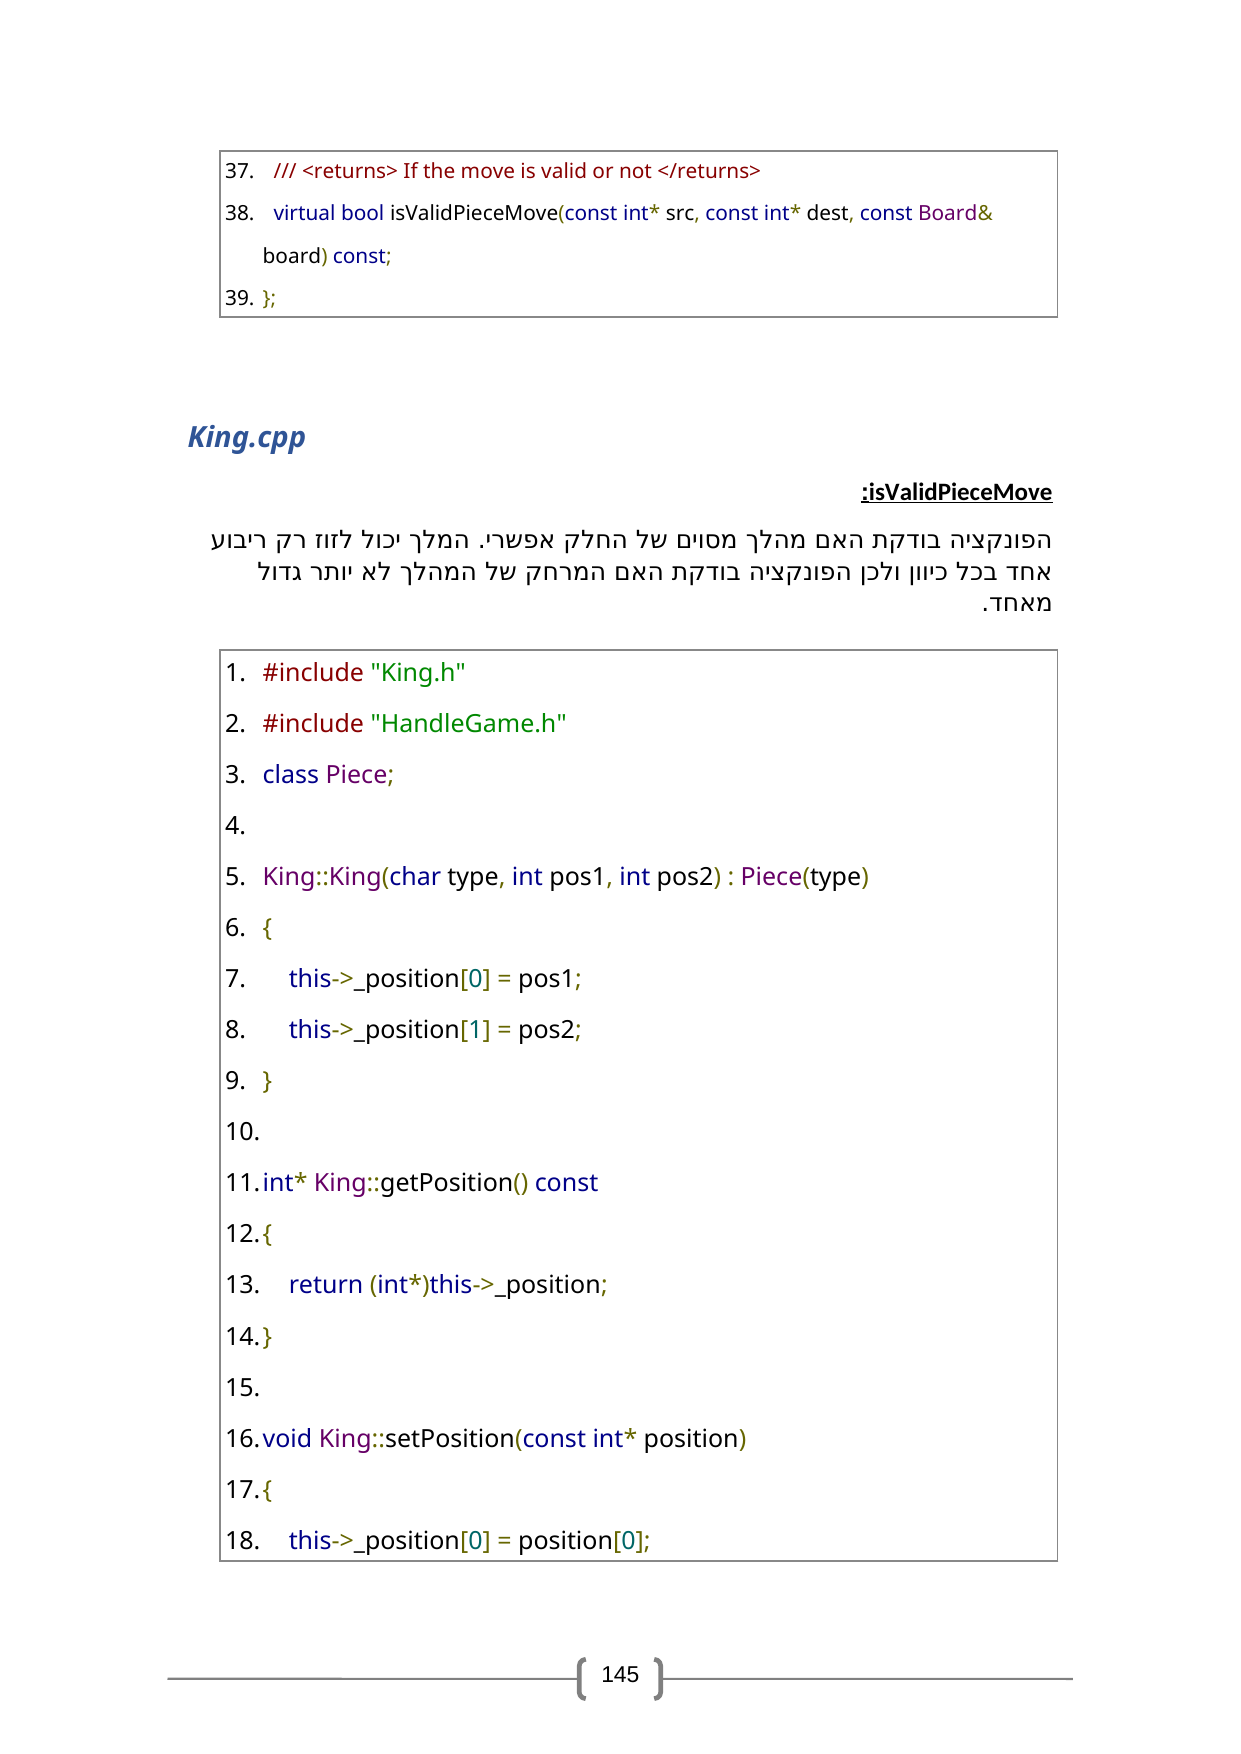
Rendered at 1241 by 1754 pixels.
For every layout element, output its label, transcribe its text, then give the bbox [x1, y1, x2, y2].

list { [221, 904, 1057, 944]
text הפונקציה בודקת האם מהלך מסוים של החלק אפשרי. המלך יכול לזוז רק ריבוע אחד בכל כיוון ולכן הפונקציה בודקת האם המרחק של המהלך לא יותר גדול מאחד. [187, 525, 1053, 617]
list this->_position[0] = position[0]; [221, 1517, 1057, 1560]
list virtual bool isValidPieceMove(const int* src, const int* dest, const Board& board) const; [221, 193, 1057, 269]
list #include "HandleGame.h" [221, 700, 1057, 740]
list King::King(char type, int pos1, int pos2) : Piece(type) [221, 853, 1057, 893]
list /// <returns> If the move is valid or not </returns> [221, 152, 1057, 184]
list void King::setPosition(const int* position) [221, 1414, 1057, 1454]
list this->_position[0] = pos1; [221, 955, 1057, 995]
list this->_position[1] = pos2; [221, 1006, 1057, 1046]
list int* King::getPosition() const [221, 1159, 1057, 1199]
list #include "King.h" [221, 651, 1057, 689]
list { [221, 1466, 1057, 1505]
list }; [221, 278, 1057, 316]
text isValidPieceMove: [187, 476, 1053, 506]
list } [221, 1312, 1057, 1352]
list { [221, 1210, 1057, 1250]
list return (int*)this->_position; [221, 1261, 1057, 1301]
list } [221, 1057, 1057, 1097]
subtitle King.cpp [187, 416, 1053, 456]
list class Piece; [221, 751, 1057, 791]
